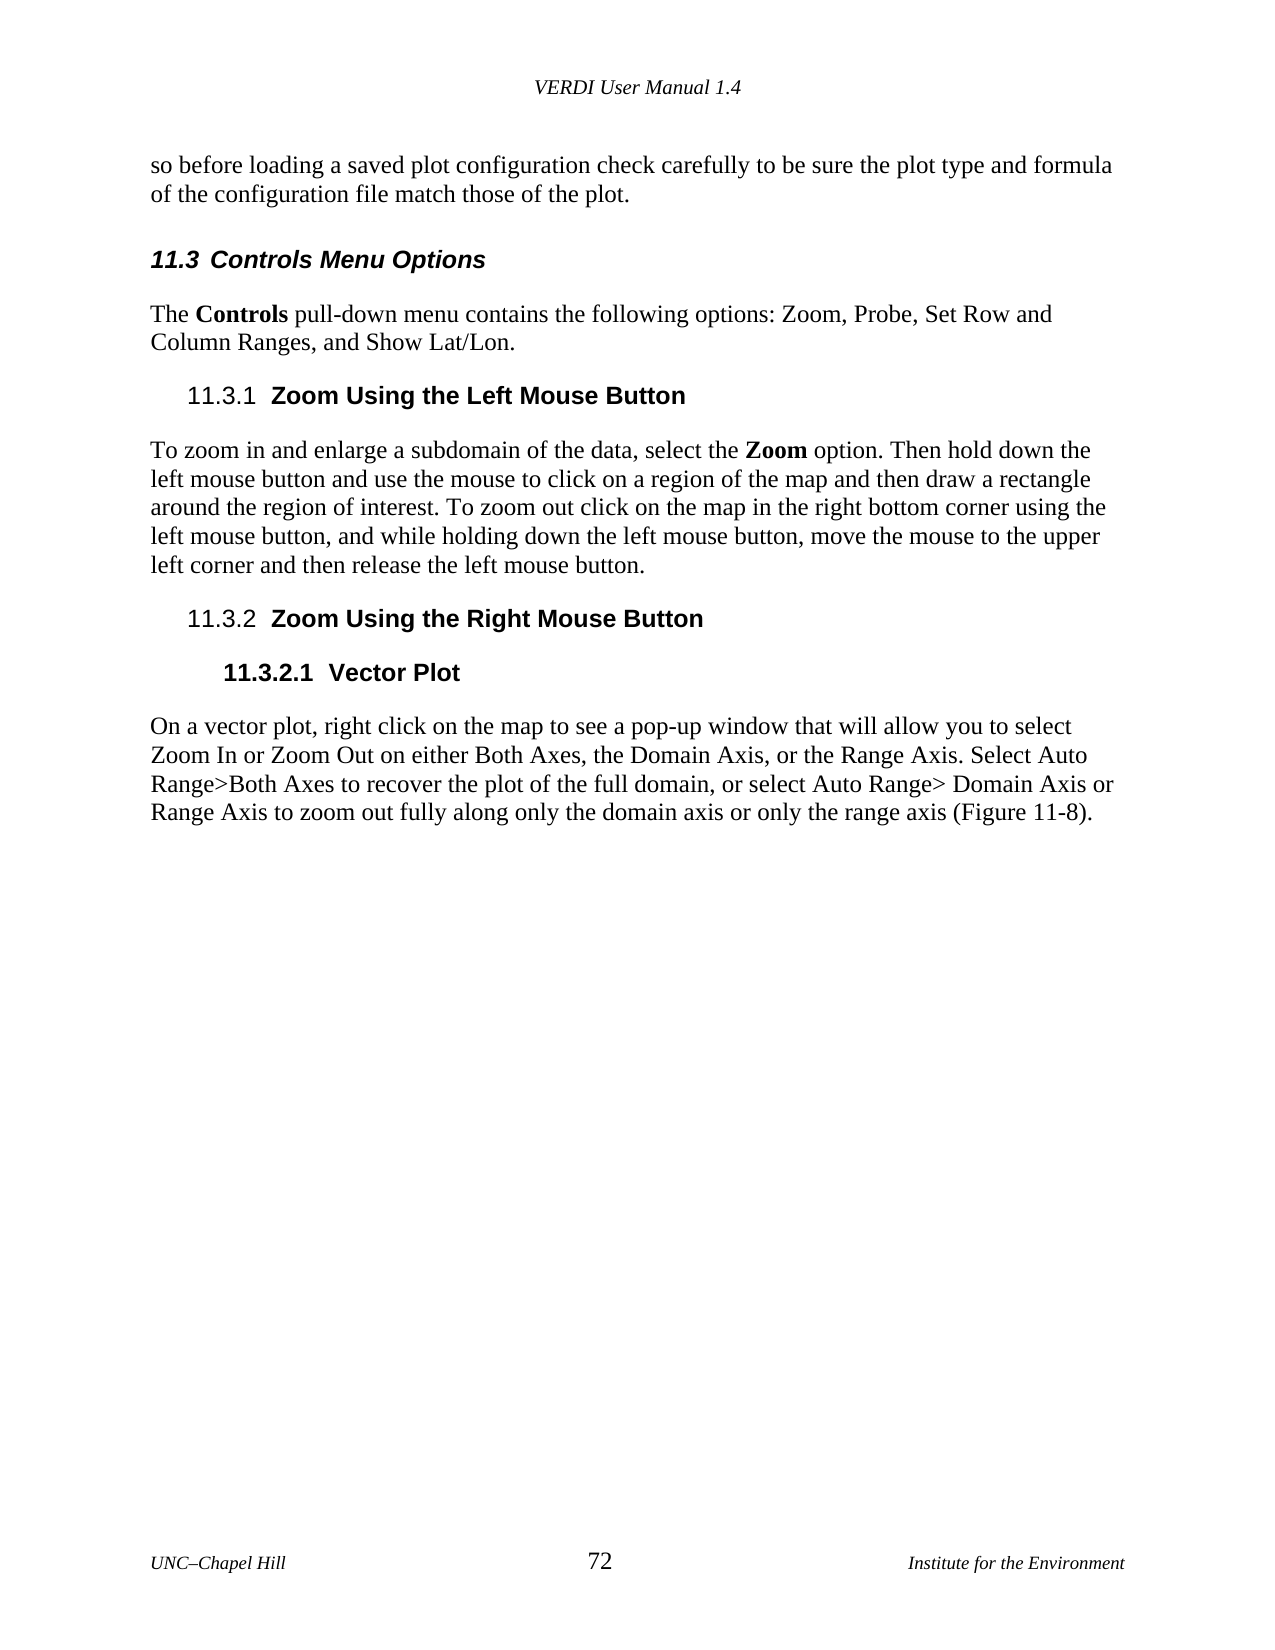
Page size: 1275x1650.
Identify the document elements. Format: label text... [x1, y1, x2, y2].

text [150, 150, 1125, 207]
text To zoom in and enlarge a subdomain of the data, select the Zoom option. Then hold down the left mouse button and use the mouse to click on a region of the map and then draw a rectangle around the region of interest. To zoom out click on the map in the right bottom corner using the left mouse button, and while holding down the left mouse button, move the mouse to the upper left corner and then release the left mouse button. [150, 435, 1125, 579]
subtitle Zoom Using the Right Mouse Button [187, 604, 1125, 632]
subtitle Vector Plot [223, 657, 1125, 686]
subtitle Controls Menu Options [150, 245, 1125, 274]
text On a vector plot, right click on the map to see a pop-up window that will allow you to select Zoom In or Zoom Out on either Both Axes, the Domain Axis, or the Range Axis. Select Auto Range>Both Axes to recover the plot of the full domain, or select Auto Range> Domain Axis or Range Axis to zoom out fully along only the domain axis or only the range axis (Figure 11-8). [150, 711, 1125, 826]
subtitle Zoom Using the Left Mouse Button [187, 381, 1125, 410]
text The Controls pull-down menu contains the following options: Zoom, Probe, Set Row and Column Ranges, and Show Lat/Lon. [150, 299, 1125, 356]
